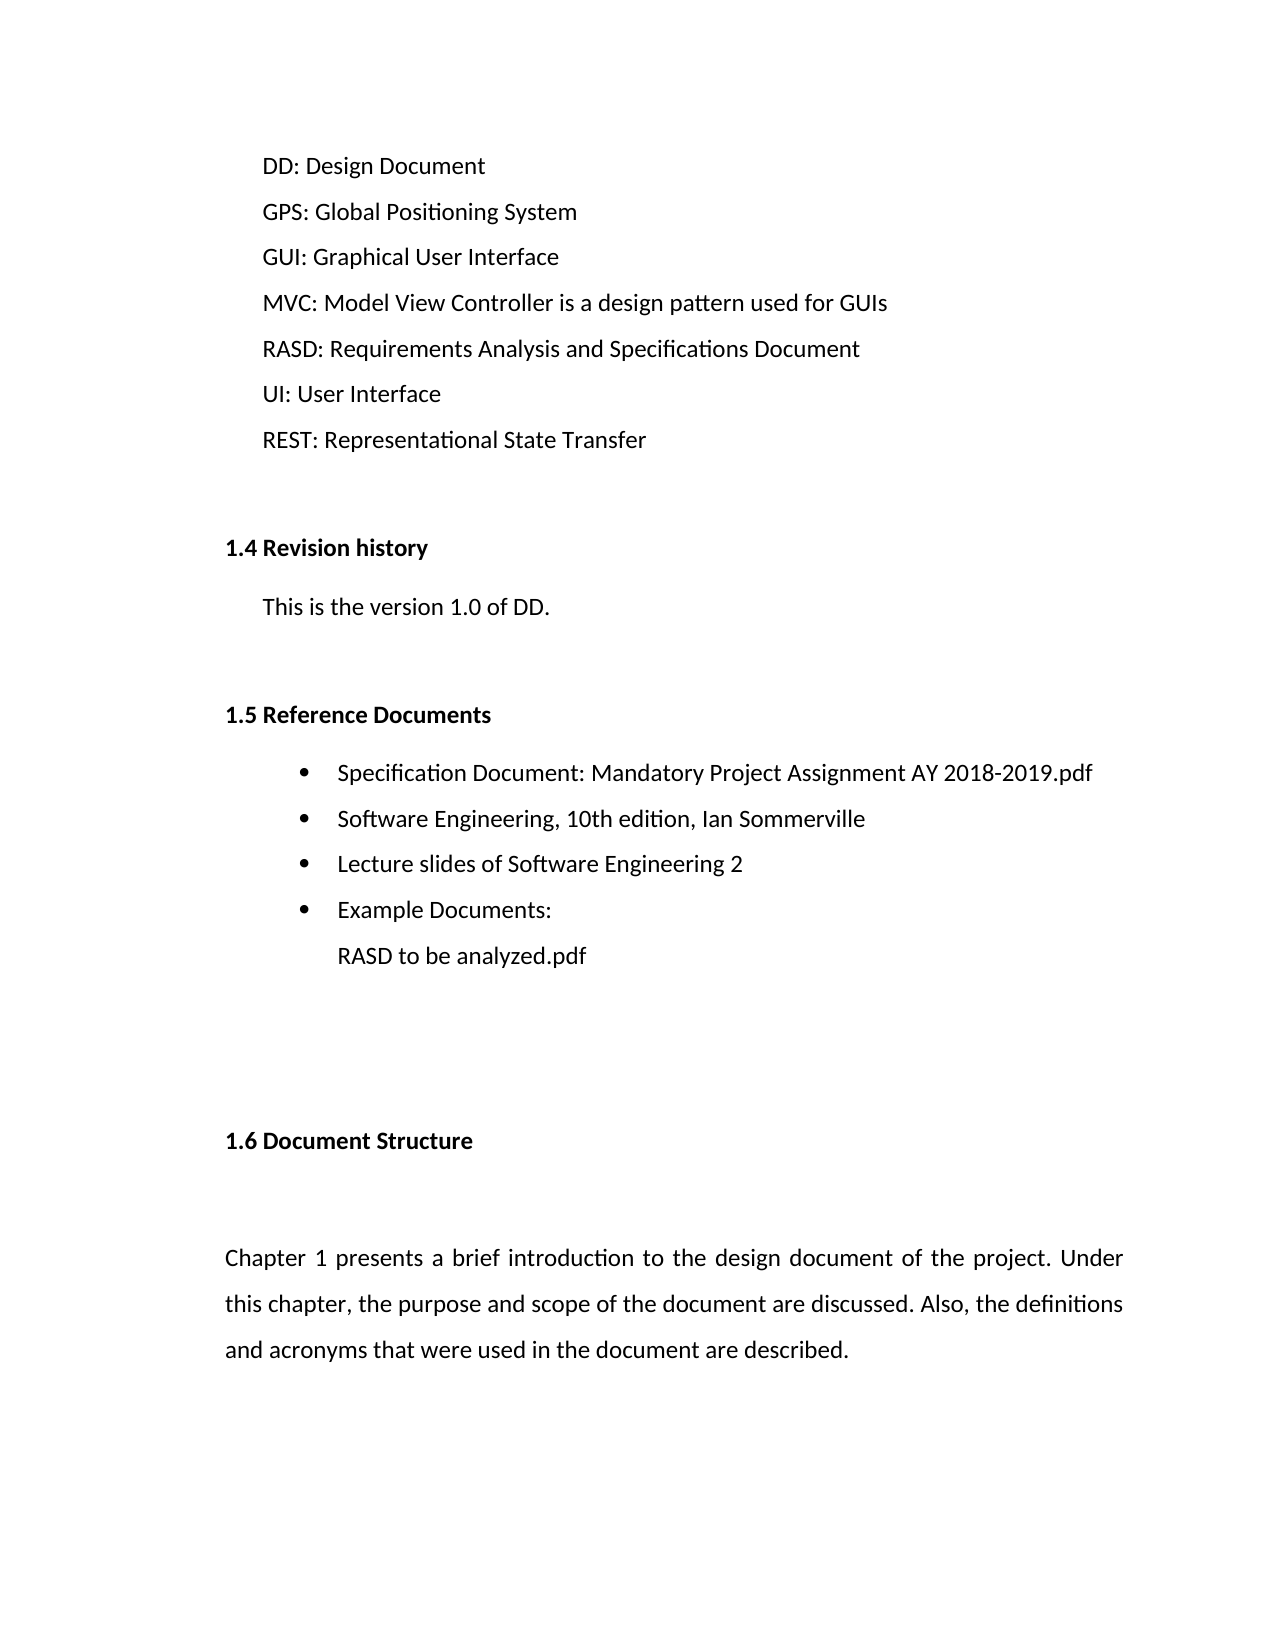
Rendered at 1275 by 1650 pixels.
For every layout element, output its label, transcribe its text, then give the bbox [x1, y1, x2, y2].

list Specification Document: Mandatory Project Assignment AY 2018-2019.pdf [300, 757, 1125, 788]
list Lecture slides of Software Engineering 2 [300, 848, 1125, 879]
list Example Documents: [300, 894, 1125, 925]
list DD: Design Document [262, 150, 1125, 181]
list UI: User Interface [262, 379, 1125, 409]
list This is the version 1.0 of DD. [262, 591, 1125, 621]
list GUI: Graphical User Interface [262, 241, 1125, 272]
list Software Engineering, 10th edition, Ian Sommerville [300, 803, 1125, 833]
list REST: Representational State Transfer [262, 424, 1125, 455]
list GPS: Global Positioning System [262, 196, 1125, 226]
list RASD to be analyzed.pdf [337, 940, 1125, 971]
list MVC: Model View Controller is a design pattern used for GUIs [262, 287, 1125, 318]
list RASD: Requirements Analysis and Specifications Document [262, 333, 1125, 363]
subtitle 1.6 Document Structure [225, 1126, 1125, 1156]
text Chapter 1 presents a brief introduction to the design document of the project. Under this chapter, the purpose and scope of the document are discussed. Also, the definitions and acronyms that were used in the document are described. [225, 1242, 1125, 1364]
subtitle 1.5 Reference Documents [225, 699, 1125, 729]
subtitle 1.4 Revision history [225, 532, 1125, 563]
